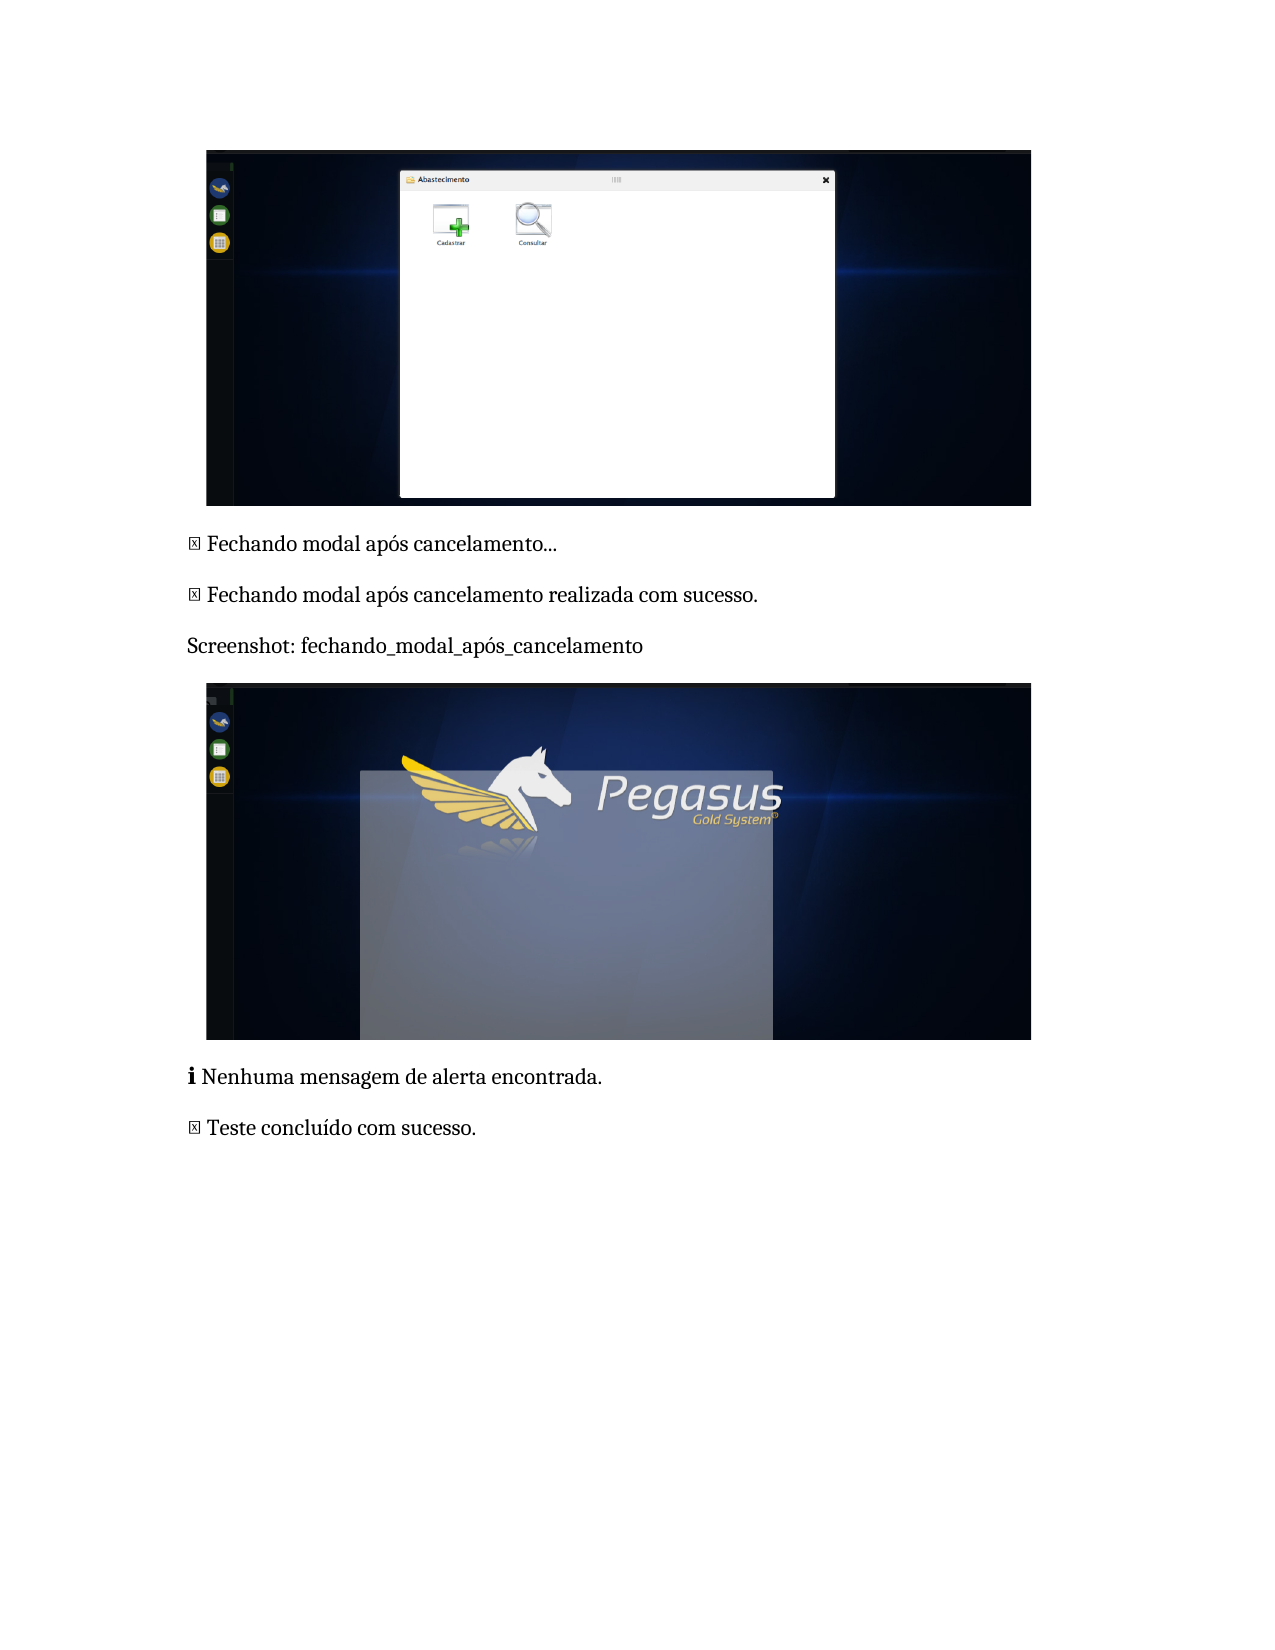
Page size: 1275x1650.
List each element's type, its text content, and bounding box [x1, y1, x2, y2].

text ℹ️ Nenhuma mensagem de alerta encontrada. [187, 1064, 1087, 1090]
text 🔄 Fechando modal após cancelamento... [187, 530, 1087, 557]
text Screenshot: fechando_modal_após_cancelamento [187, 632, 1087, 659]
picture [206, 683, 1032, 1040]
text ✅ Teste concluído com sucesso. [187, 1115, 1087, 1141]
picture [206, 150, 1032, 506]
text ✅ Fechando modal após cancelamento realizada com sucesso. [187, 581, 1087, 608]
